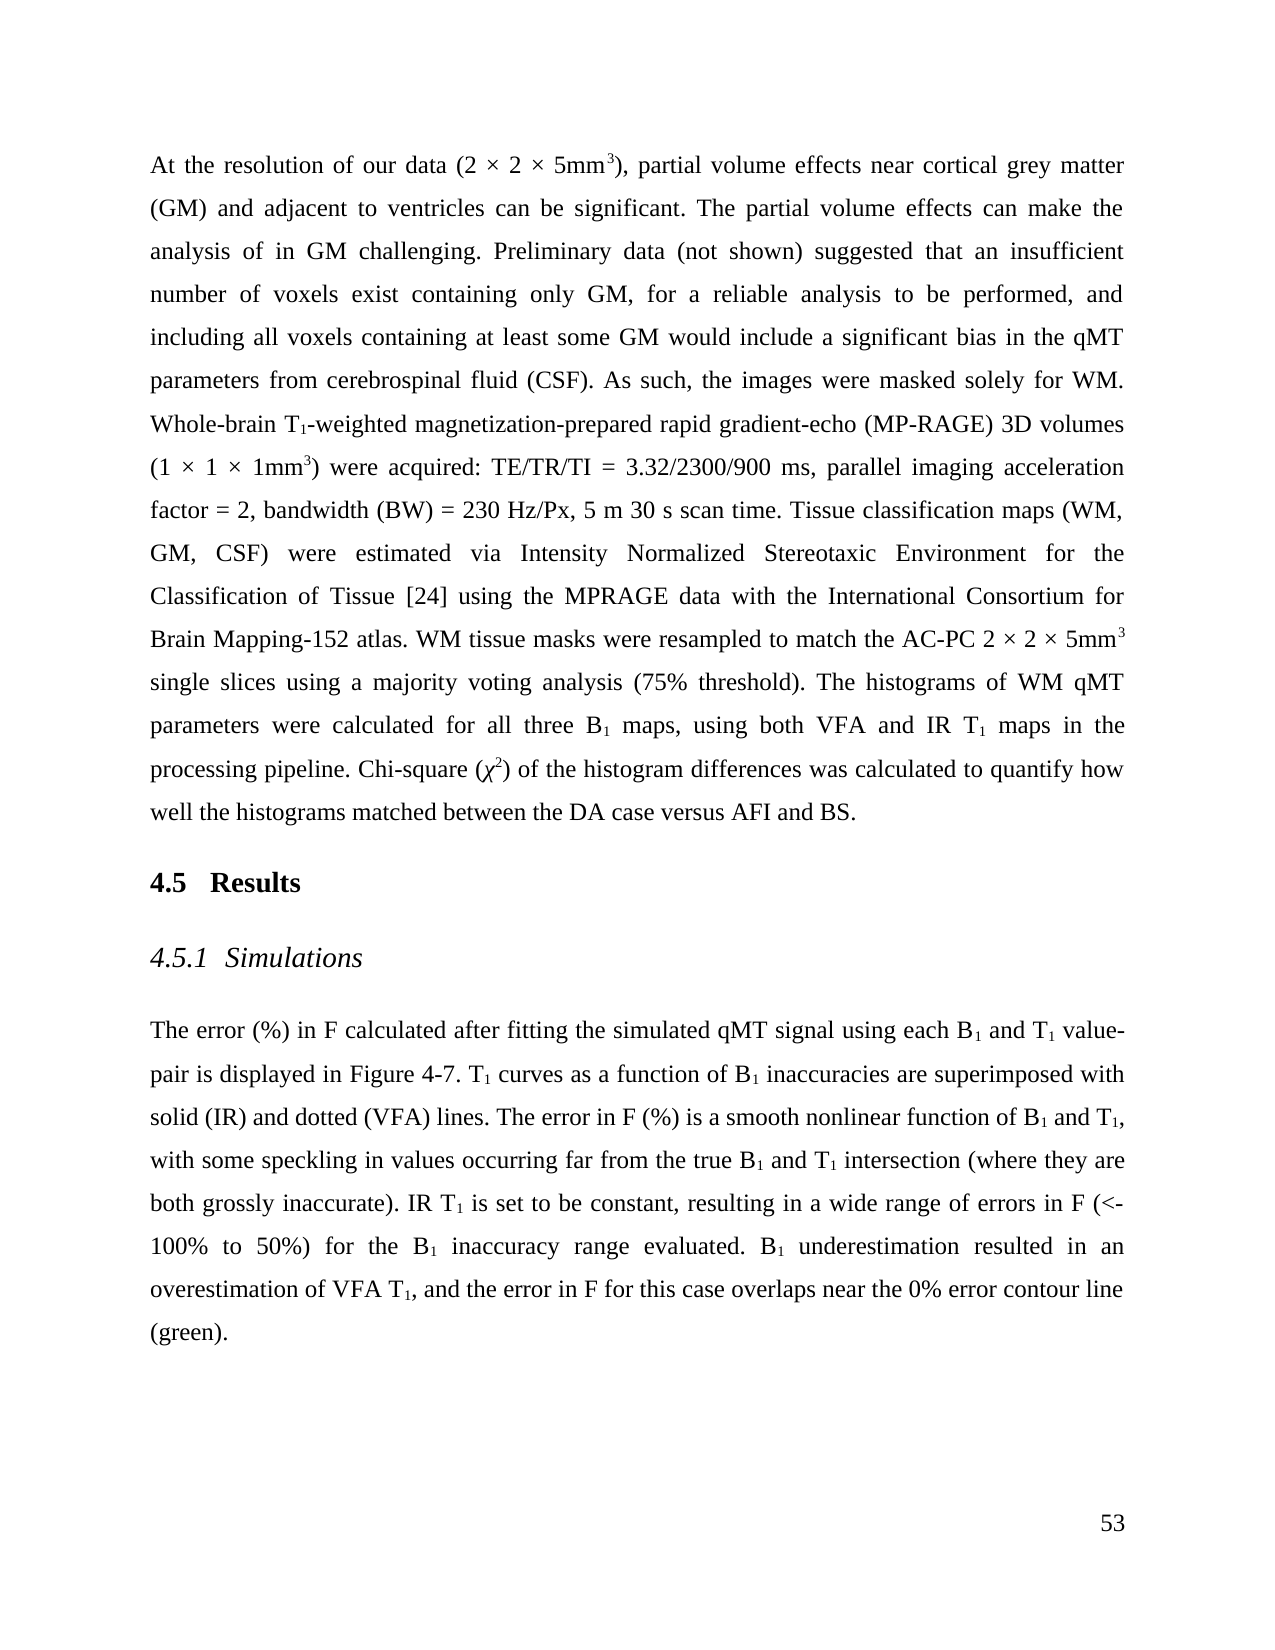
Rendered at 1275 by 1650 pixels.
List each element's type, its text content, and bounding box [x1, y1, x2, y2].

subtitle Simulations [150, 940, 1125, 974]
text At the resolution of our data (2 × 2 × 5mm3), partial volume effects near cortical grey matter (GM) and adjacent to ventricles can be significant. The partial volume effects can make the analysis of in GM challenging. Preliminary data (not shown) suggested that an insufficient number of voxels exist containing only GM, for a reliable analysis to be performed, and including all voxels containing at least some GM would include a significant bias in the qMT parameters from cerebrospinal fluid (CSF). As such, the images were masked solely for WM. Whole-brain T1-weighted magnetization-prepared rapid gradient-echo (MP-RAGE) 3D volumes (1 × 1 × 1mm3) were acquired: TE/TR/TI = 3.32/2300/900 ms, parallel imaging acceleration factor = 2, bandwidth (BW) = 230 Hz/Px, 5 m 30 s scan time. Tissue classification maps (WM, GM, CSF) were estimated via Intensity Normalized Stereotaxic Environment for the Classification of Tissue [24] using the MPRAGE data with the International Consortium for Brain Mapping-152 atlas. WM tissue masks were resampled to match the AC-PC 2 × 2 × 5mm3 single slices using a majority voting analysis (75% threshold). The histograms of WM qMT parameters were calculated for all three B1 maps, using both VFA and IR T1 maps in the processing pipeline. Chi-square (χ2) of the histogram differences was calculated to quantify how well the histograms matched between the DA case versus AFI and BS. [150, 150, 1125, 826]
subtitle Results [150, 865, 1125, 898]
